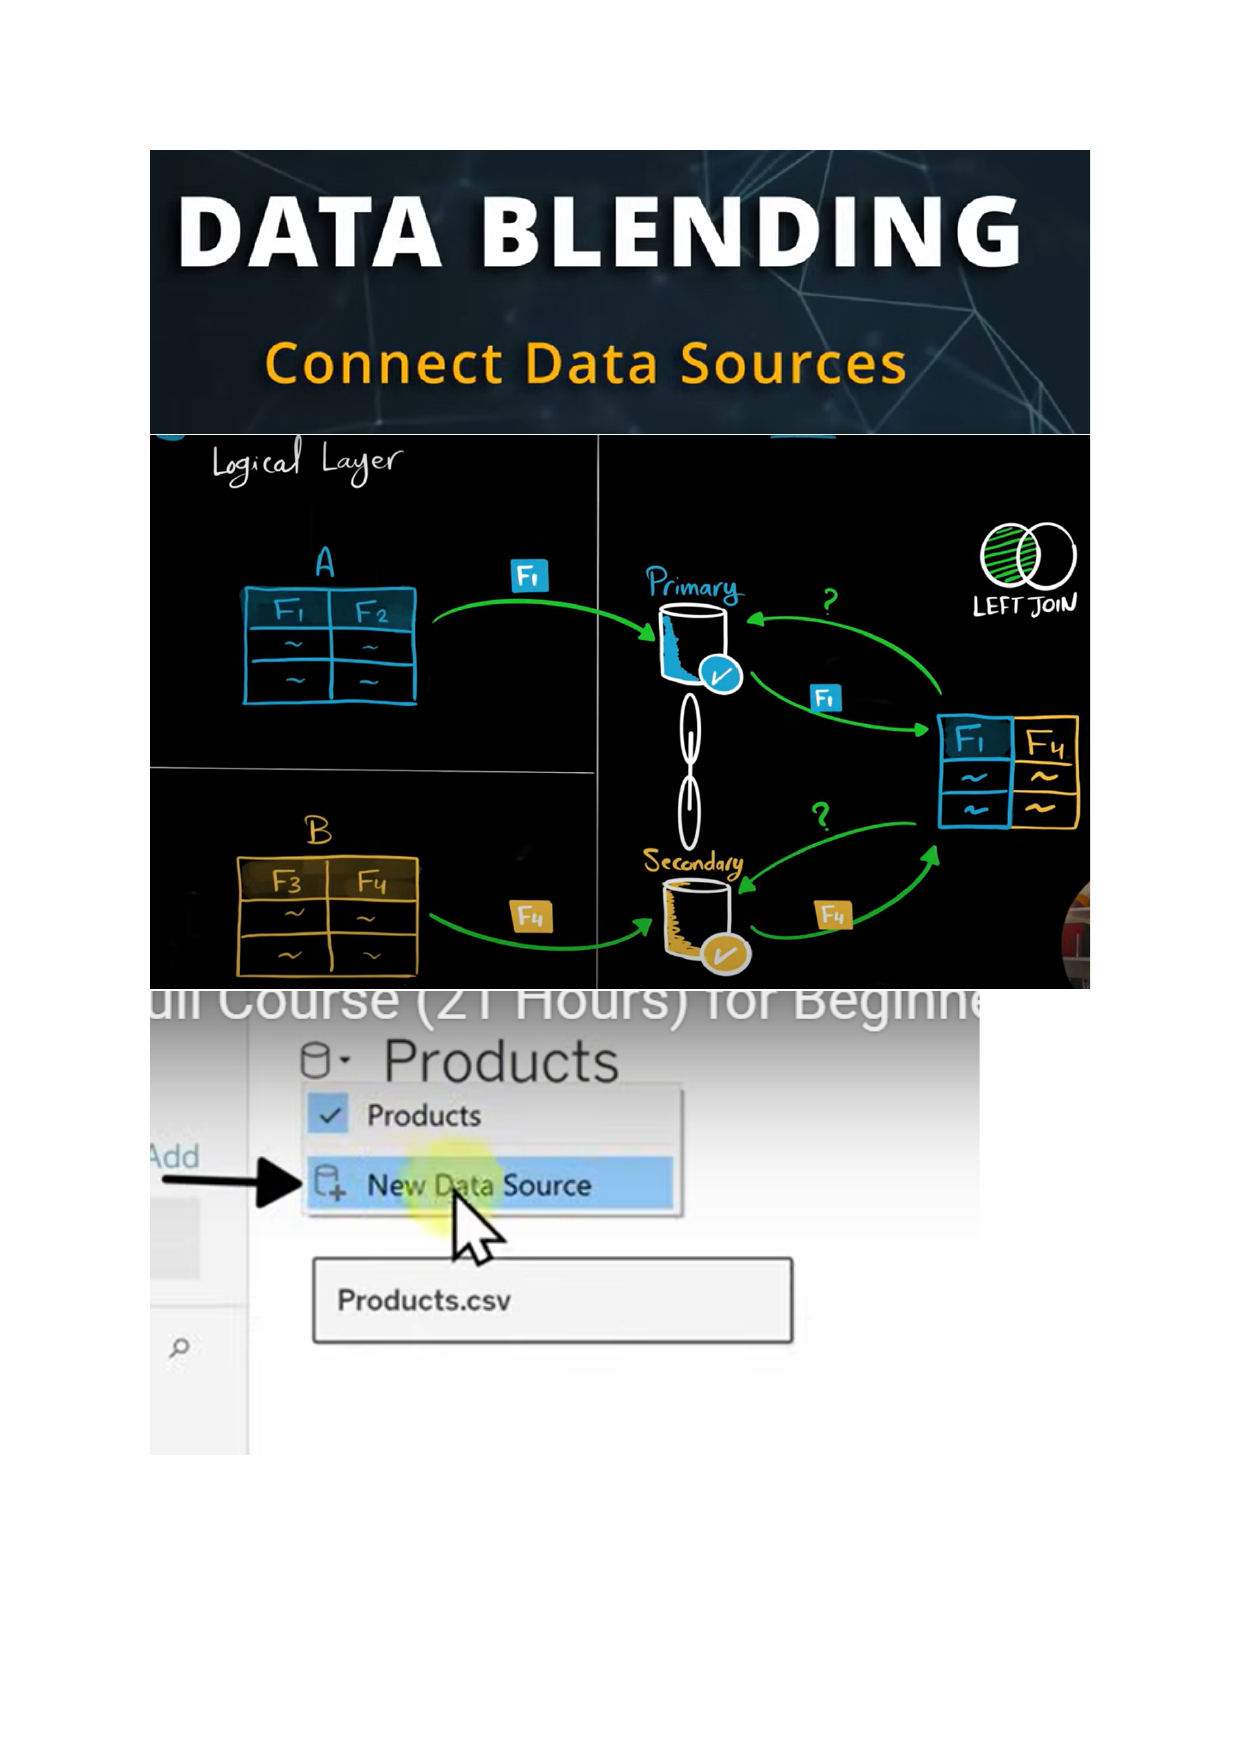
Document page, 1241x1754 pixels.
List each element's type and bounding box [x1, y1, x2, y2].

picture [150, 150, 1091, 434]
picture [150, 435, 1091, 989]
picture [150, 991, 980, 1455]
